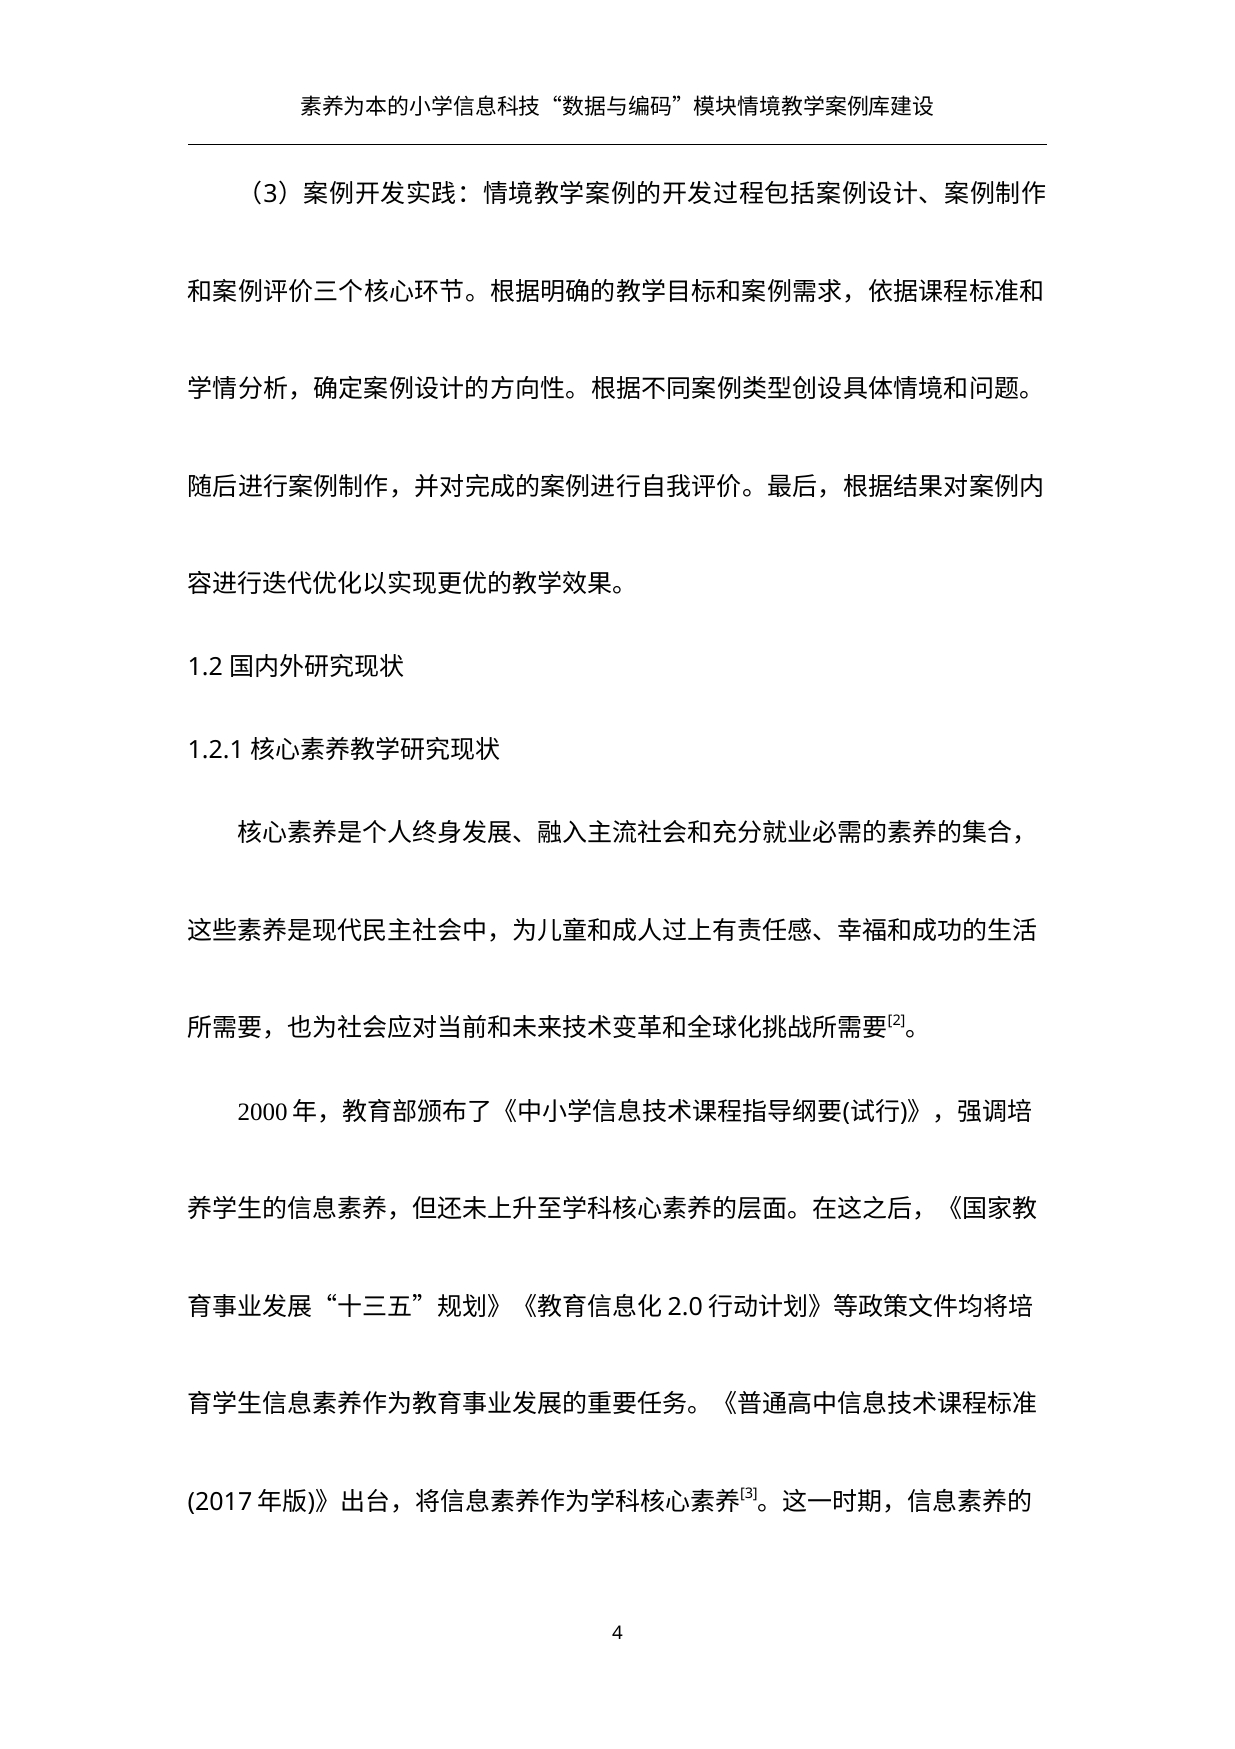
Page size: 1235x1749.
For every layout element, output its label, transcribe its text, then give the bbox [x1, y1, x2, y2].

text 核心素养是个人终身发展、融入主流社会和充分就业必需的素养的集合， 这些素养是现代民主社会中，为儿童和成人过上有责任感、幸福和成功的生活所需要，也为社会应对当前和未来技术变革和全球化挑战所需要[2]。 [187, 798, 1047, 1058]
subtitle 1.2 国内外研究现状 [187, 632, 1047, 697]
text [187, 1077, 1047, 1532]
list （3）案例开发实践：情境教学案例的开发过程包括案例设计、案例制作和案例评价三个核心环节。根据明确的教学目标和案例需求，依据课程标准和学情分析，确定案例设计的方向性。根据不同案例类型创设具体情境和问题。随后进行案例制作，并对完成的案例进行自我评价。最后，根据结果对案例内容进行迭代优化以实现更优的教学效果。 [187, 159, 1047, 614]
text 1.2.1 核心素养教学研究现状 [187, 715, 1047, 780]
